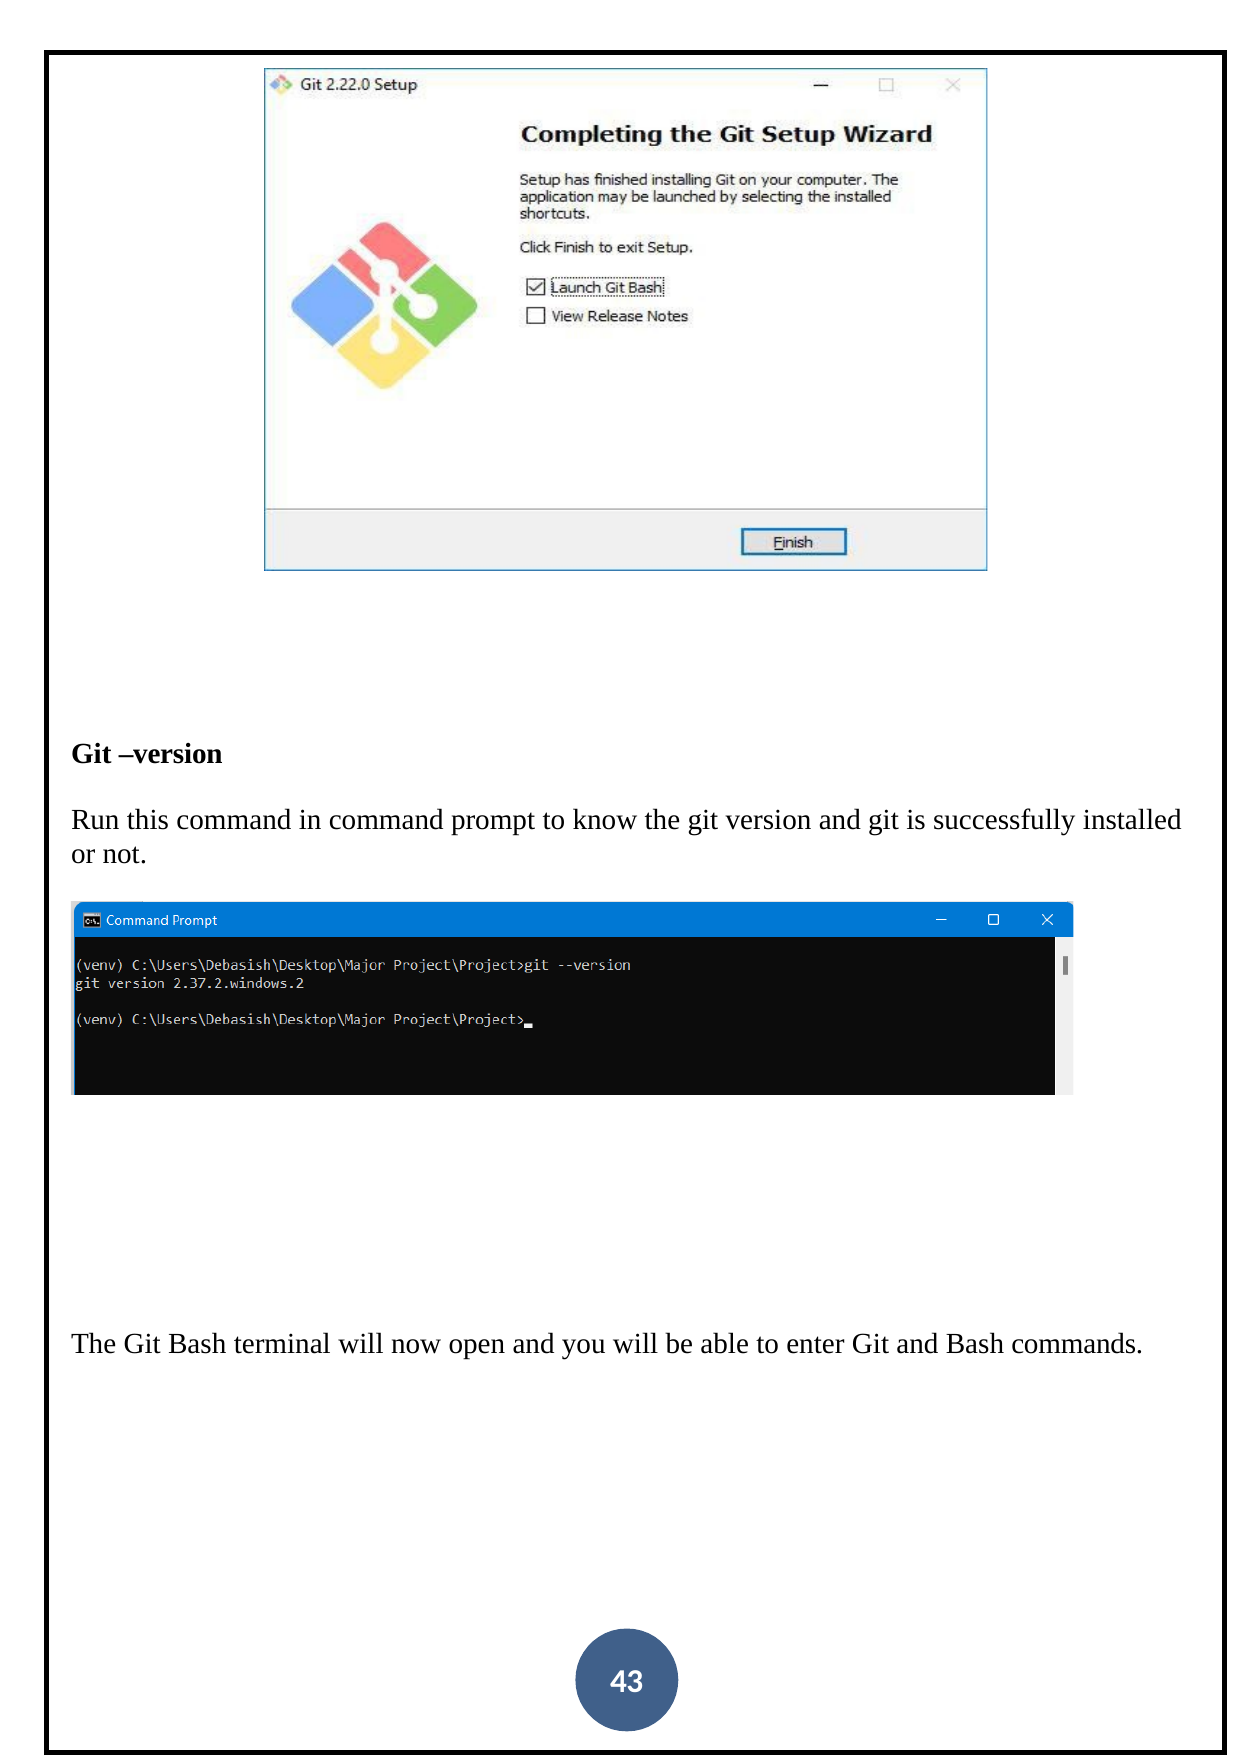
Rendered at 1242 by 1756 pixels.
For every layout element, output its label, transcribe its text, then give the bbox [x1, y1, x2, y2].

text Run this command in command prompt to know the git version and git is successfully installed or not. [71, 802, 1183, 869]
picture [264, 68, 988, 571]
text Git –version [71, 736, 1222, 770]
picture [70, 901, 1074, 1095]
text The Git Bash terminal will now open and you will be able to enter Git and Bash commands. [71, 1327, 1222, 1360]
